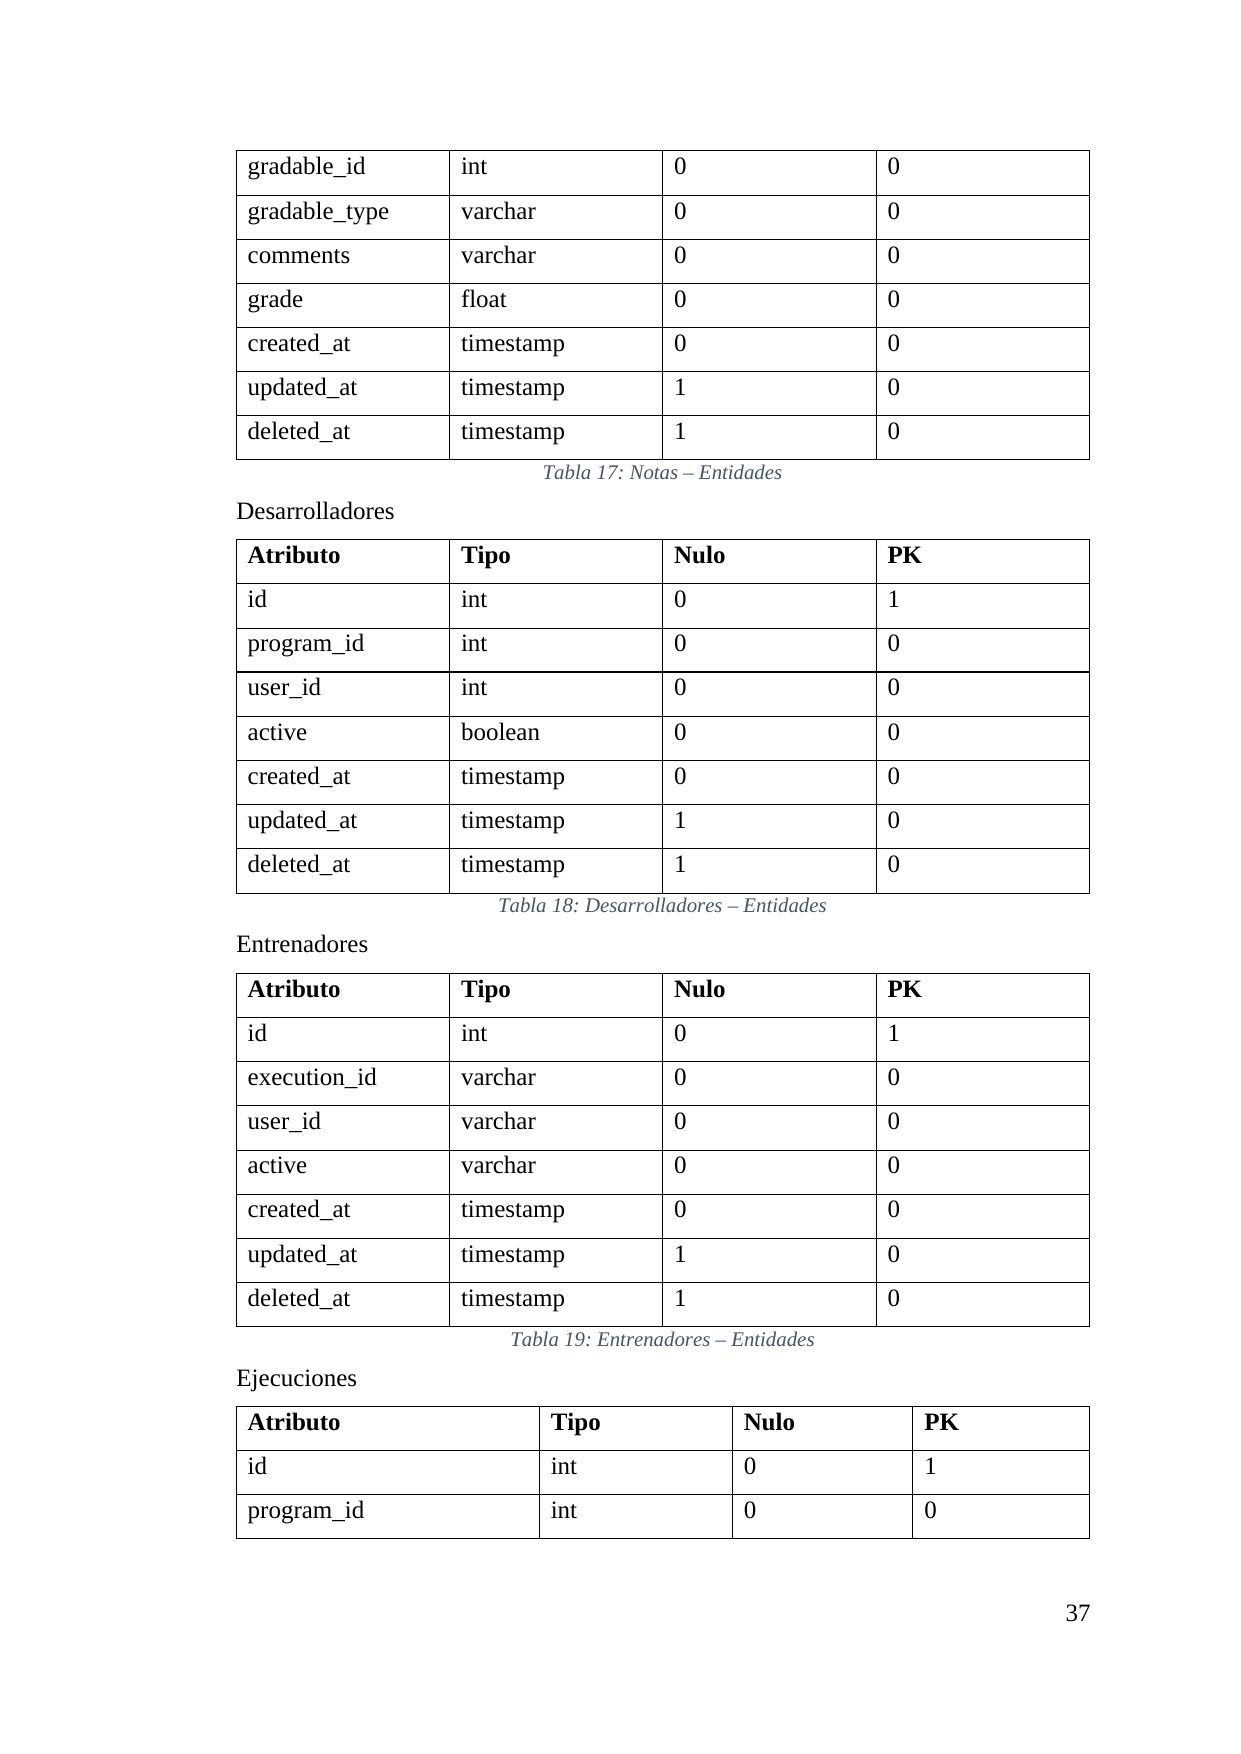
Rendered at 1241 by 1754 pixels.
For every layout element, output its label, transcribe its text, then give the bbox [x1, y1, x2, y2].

table_header Nulo [663, 540, 876, 583]
table_cell int [540, 1451, 732, 1494]
table_cell timestamp [450, 805, 662, 848]
table_cell 1 [663, 1239, 876, 1282]
table_header PK [877, 540, 1089, 583]
table_cell active [237, 717, 449, 760]
table_cell 1 [877, 584, 1089, 627]
table_cell 0 [877, 151, 1089, 195]
table_cell id [237, 584, 449, 627]
table_header Atributo [237, 1407, 539, 1450]
table_cell execution_id [237, 1062, 449, 1105]
table_cell id [237, 1451, 539, 1494]
table_cell 1 [663, 1283, 876, 1326]
table_header Tipo [540, 1407, 732, 1450]
table_cell created_at [237, 761, 449, 804]
table_cell int [450, 584, 662, 627]
table_cell 0 [663, 1106, 876, 1149]
table_header Atributo [237, 540, 449, 583]
table_header Nulo [733, 1407, 912, 1450]
table_cell grade [237, 284, 449, 327]
table_cell int [540, 1495, 732, 1538]
text Tabla 18: Desarrolladores – Entidades [236, 894, 1090, 917]
table_cell 1 [663, 805, 876, 848]
table_cell varchar [450, 1151, 662, 1193]
table_cell 0 [733, 1451, 912, 1494]
table_header Tipo [450, 974, 662, 1017]
table_cell created_at [237, 328, 449, 371]
table_cell 0 [877, 240, 1089, 283]
table_cell deleted_at [237, 416, 449, 459]
table_cell 0 [663, 1195, 876, 1238]
table_cell created_at [237, 1195, 449, 1238]
table_cell 1 [663, 849, 876, 892]
table_cell 0 [877, 805, 1089, 848]
table_cell 0 [663, 151, 876, 195]
table_cell gradable_type [237, 196, 449, 239]
table_cell 0 [663, 761, 876, 804]
table_cell 0 [877, 1195, 1089, 1238]
table_cell 0 [877, 416, 1089, 459]
table_cell updated_at [237, 1239, 449, 1282]
table_cell timestamp [450, 849, 662, 892]
table_cell 0 [877, 372, 1089, 415]
table_header Atributo [237, 974, 449, 1017]
table_cell 0 [877, 849, 1089, 892]
table_cell updated_at [237, 805, 449, 848]
table_cell 0 [663, 629, 876, 671]
table_cell id [237, 1018, 449, 1061]
table_cell program_id [237, 629, 449, 671]
table_cell 1 [663, 372, 876, 415]
table_cell varchar [450, 1062, 662, 1105]
subtitle Ejecuciones [236, 1363, 1090, 1392]
table_cell 0 [663, 328, 876, 371]
table_cell gradable_id [237, 151, 449, 195]
table_cell timestamp [450, 1195, 662, 1238]
table_cell 0 [663, 1151, 876, 1193]
table_cell user_id [237, 673, 449, 716]
table_cell varchar [450, 240, 662, 283]
subtitle Desarrolladores [236, 496, 1090, 525]
table_cell 0 [877, 1062, 1089, 1105]
table_cell timestamp [450, 1239, 662, 1282]
table_cell timestamp [450, 1283, 662, 1326]
table_cell 0 [877, 1106, 1089, 1149]
table_cell timestamp [450, 761, 662, 804]
table_cell 0 [877, 761, 1089, 804]
table_header PK [913, 1407, 1089, 1450]
table_cell int [450, 151, 662, 195]
table_cell float [450, 284, 662, 327]
table_cell 0 [877, 1151, 1089, 1193]
table_cell 0 [663, 673, 876, 716]
table_cell 0 [877, 328, 1089, 371]
table_cell 1 [663, 416, 876, 459]
table_cell 0 [877, 1283, 1089, 1326]
table_cell int [450, 1018, 662, 1061]
table_cell 0 [913, 1495, 1089, 1538]
table_cell comments [237, 240, 449, 283]
table_cell timestamp [450, 416, 662, 459]
table_header Nulo [663, 974, 876, 1017]
table_cell 0 [663, 584, 876, 627]
table_cell int [450, 629, 662, 671]
table_cell 0 [663, 1062, 876, 1105]
table_cell 0 [877, 629, 1089, 671]
table_cell updated_at [237, 372, 449, 415]
table_cell program_id [237, 1495, 539, 1538]
table_cell active [237, 1151, 449, 1193]
table_cell deleted_at [237, 849, 449, 892]
table_header PK [877, 974, 1089, 1017]
text Tabla 19: Entrenadores – Entidades [236, 1327, 1090, 1351]
table_cell user_id [237, 1106, 449, 1149]
table_cell 0 [663, 717, 876, 760]
table_cell varchar [450, 1106, 662, 1149]
table_cell timestamp [450, 328, 662, 371]
table_cell 1 [877, 1018, 1089, 1061]
table_cell 0 [877, 284, 1089, 327]
table_cell deleted_at [237, 1283, 449, 1326]
subtitle Entrenadores [236, 929, 1090, 958]
table_cell 0 [877, 1239, 1089, 1282]
table_cell 0 [877, 196, 1089, 239]
table_header Tipo [450, 540, 662, 583]
table_cell 0 [663, 240, 876, 283]
table_cell 0 [877, 717, 1089, 760]
table_cell varchar [450, 196, 662, 239]
table_cell boolean [450, 717, 662, 760]
table_cell timestamp [450, 372, 662, 415]
table_cell 0 [877, 673, 1089, 716]
table_cell 0 [663, 1018, 876, 1061]
table_cell 1 [913, 1451, 1089, 1494]
table_cell 0 [663, 196, 876, 239]
table_cell int [450, 673, 662, 716]
text Tabla 17: Notas – Entidades [236, 460, 1090, 484]
table_cell 0 [663, 284, 876, 327]
table_cell 0 [733, 1495, 912, 1538]
